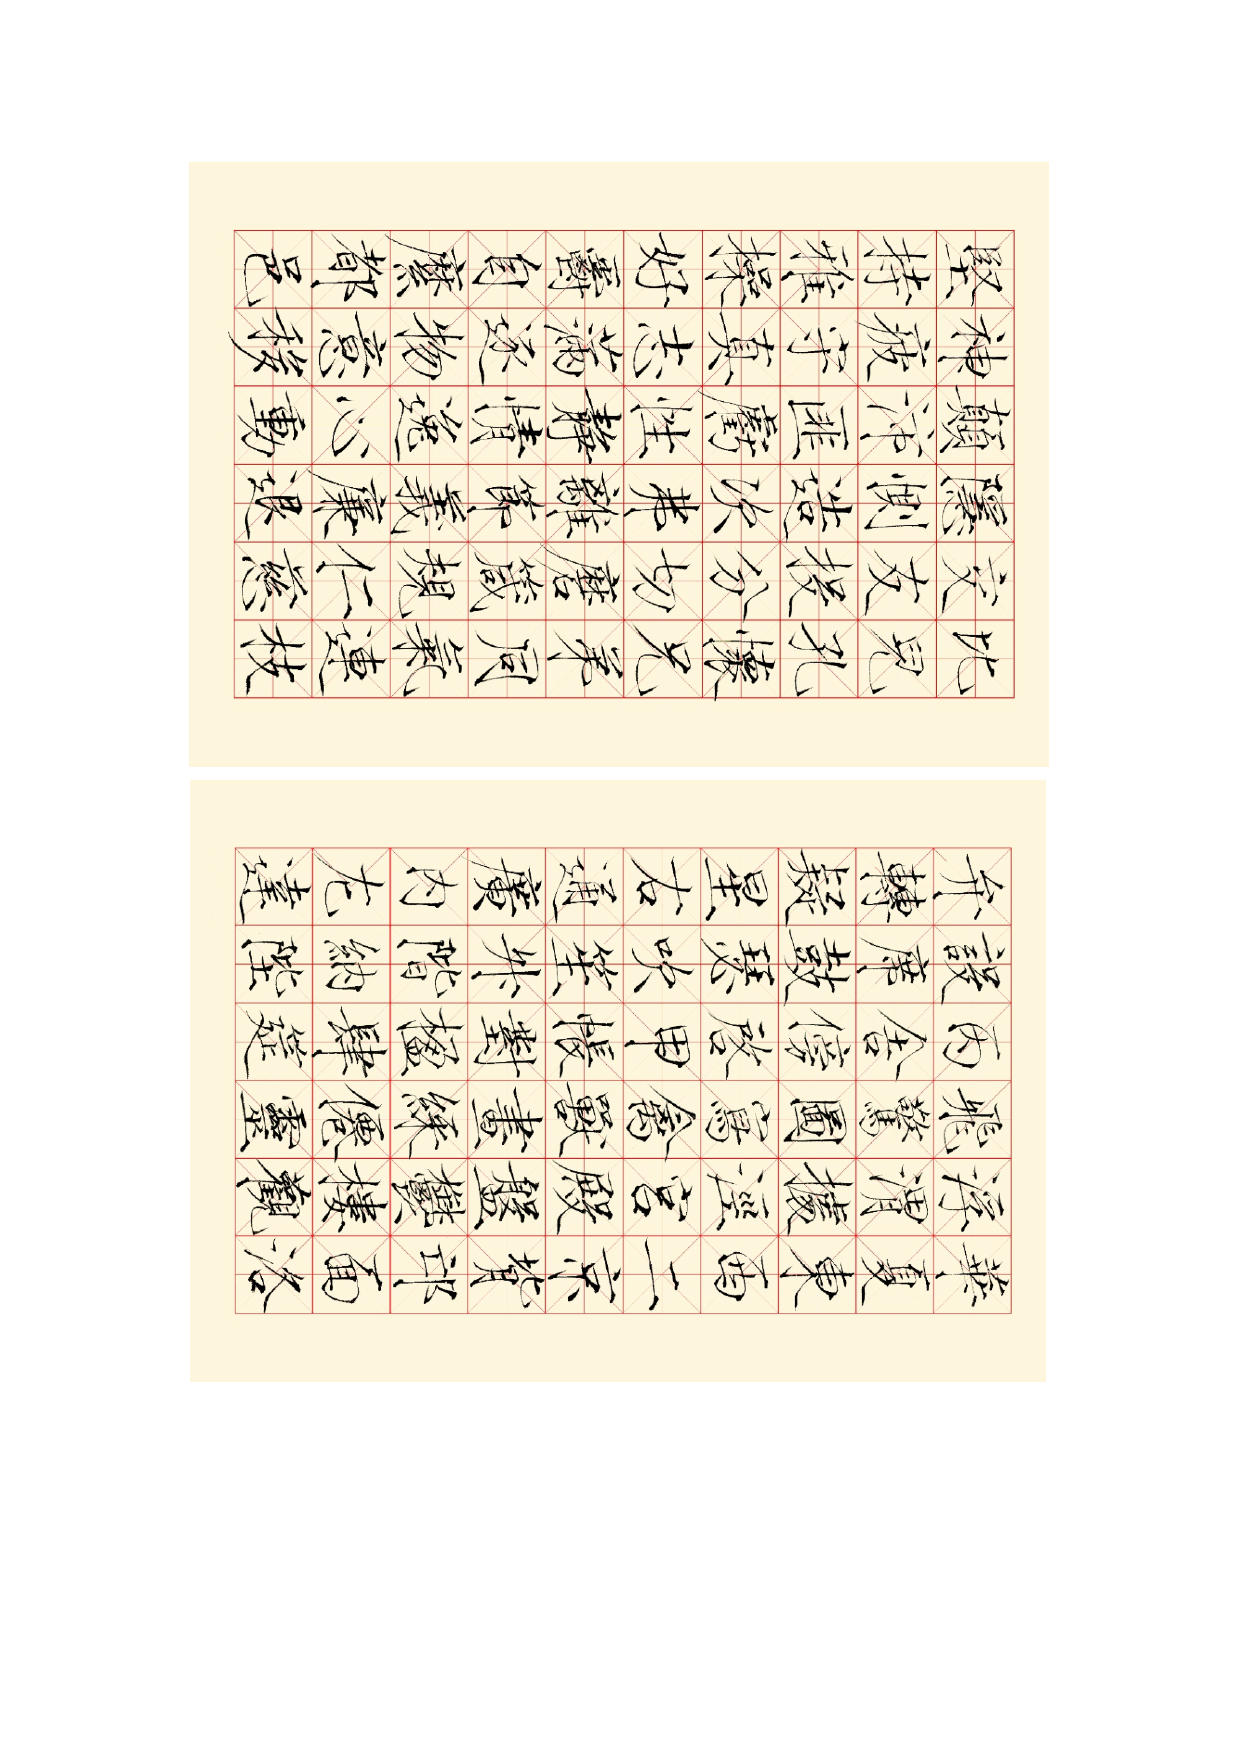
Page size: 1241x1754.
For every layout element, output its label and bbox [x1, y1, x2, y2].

picture [191, 780, 1046, 1381]
picture [190, 162, 1049, 767]
